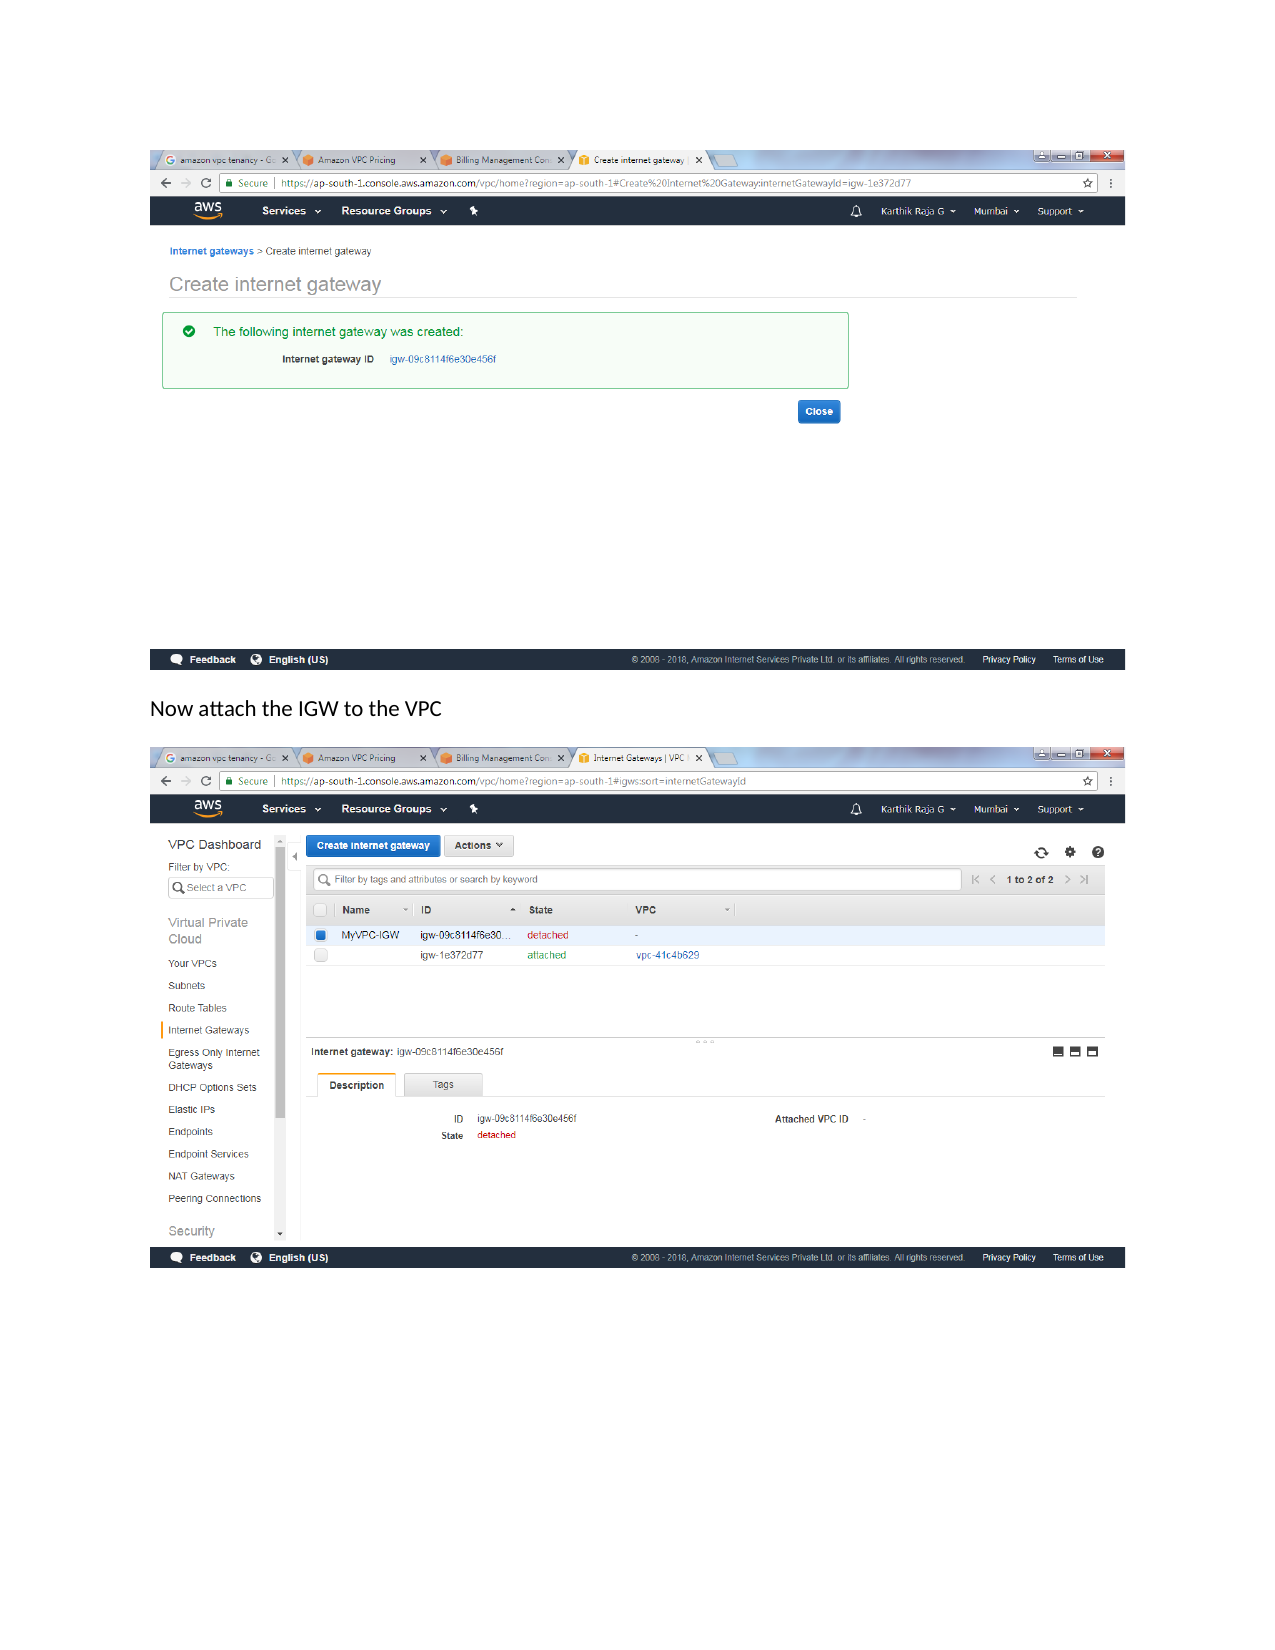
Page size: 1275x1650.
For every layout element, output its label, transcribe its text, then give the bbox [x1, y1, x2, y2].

picture [150, 150, 1125, 670]
text Now attach the IGW to the VPC [150, 694, 1125, 723]
picture [150, 747, 1125, 1268]
